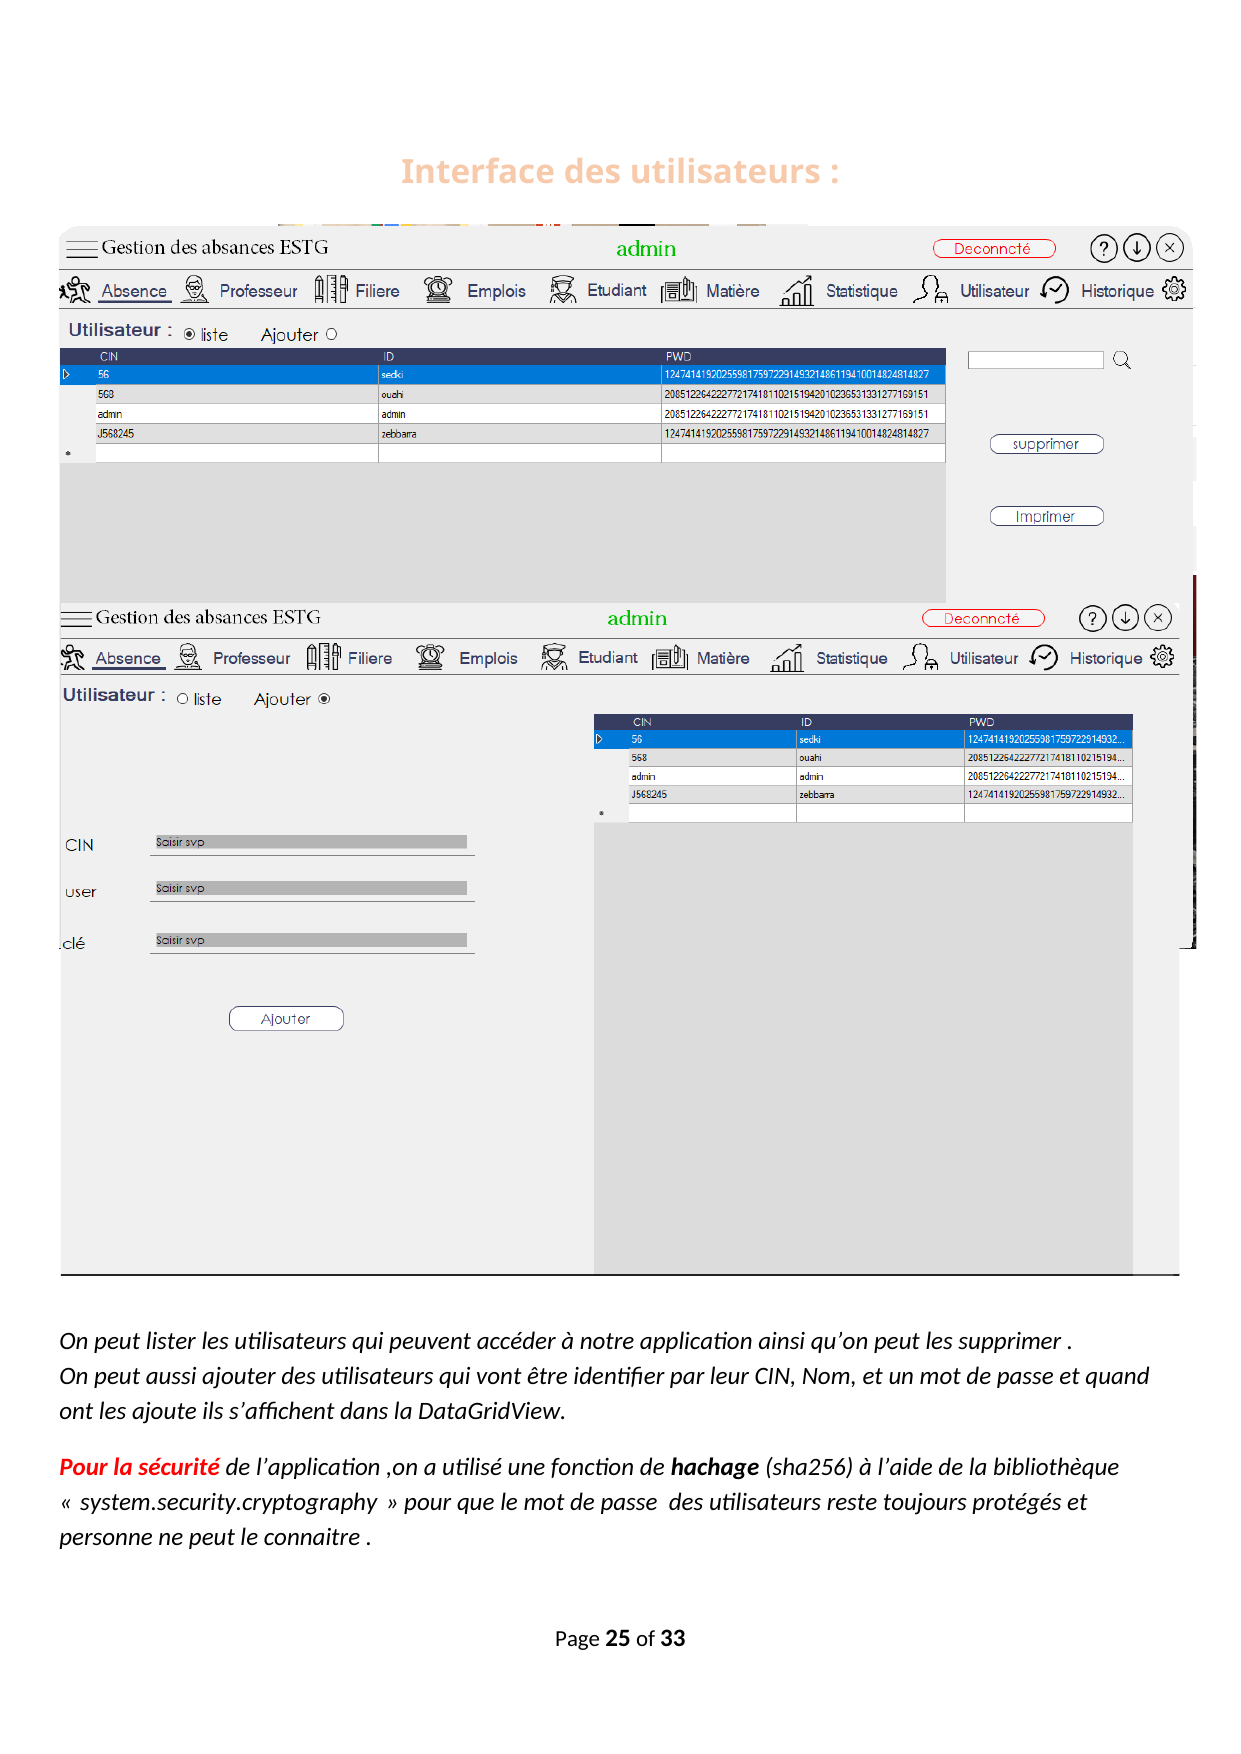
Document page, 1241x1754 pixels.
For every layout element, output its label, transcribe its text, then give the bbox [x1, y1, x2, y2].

text Pour la sécurité de l’application ,on a utilisé une fonction de hachage (sha256) à l’aide de la bibliothèque « system.security.cryptography » pour que le mot de passe des utilisateurs reste toujours protégés et personne ne peut le connaitre . [59, 1451, 1181, 1552]
text On peut lister les utilisateurs qui peuvent accéder à notre application ainsi qu’on peut les supprimer . [59, 1325, 1181, 1356]
text On peut aussi ajouter des utilisateurs qui vont être identifier par leur CIN, Nom, et un mot de passe et quand ont les ajoute ils s’affichent dans la DataGridView. [59, 1360, 1181, 1426]
picture [59, 224, 1197, 1276]
subtitle Interface des utilisateurs : [148, 148, 1093, 193]
